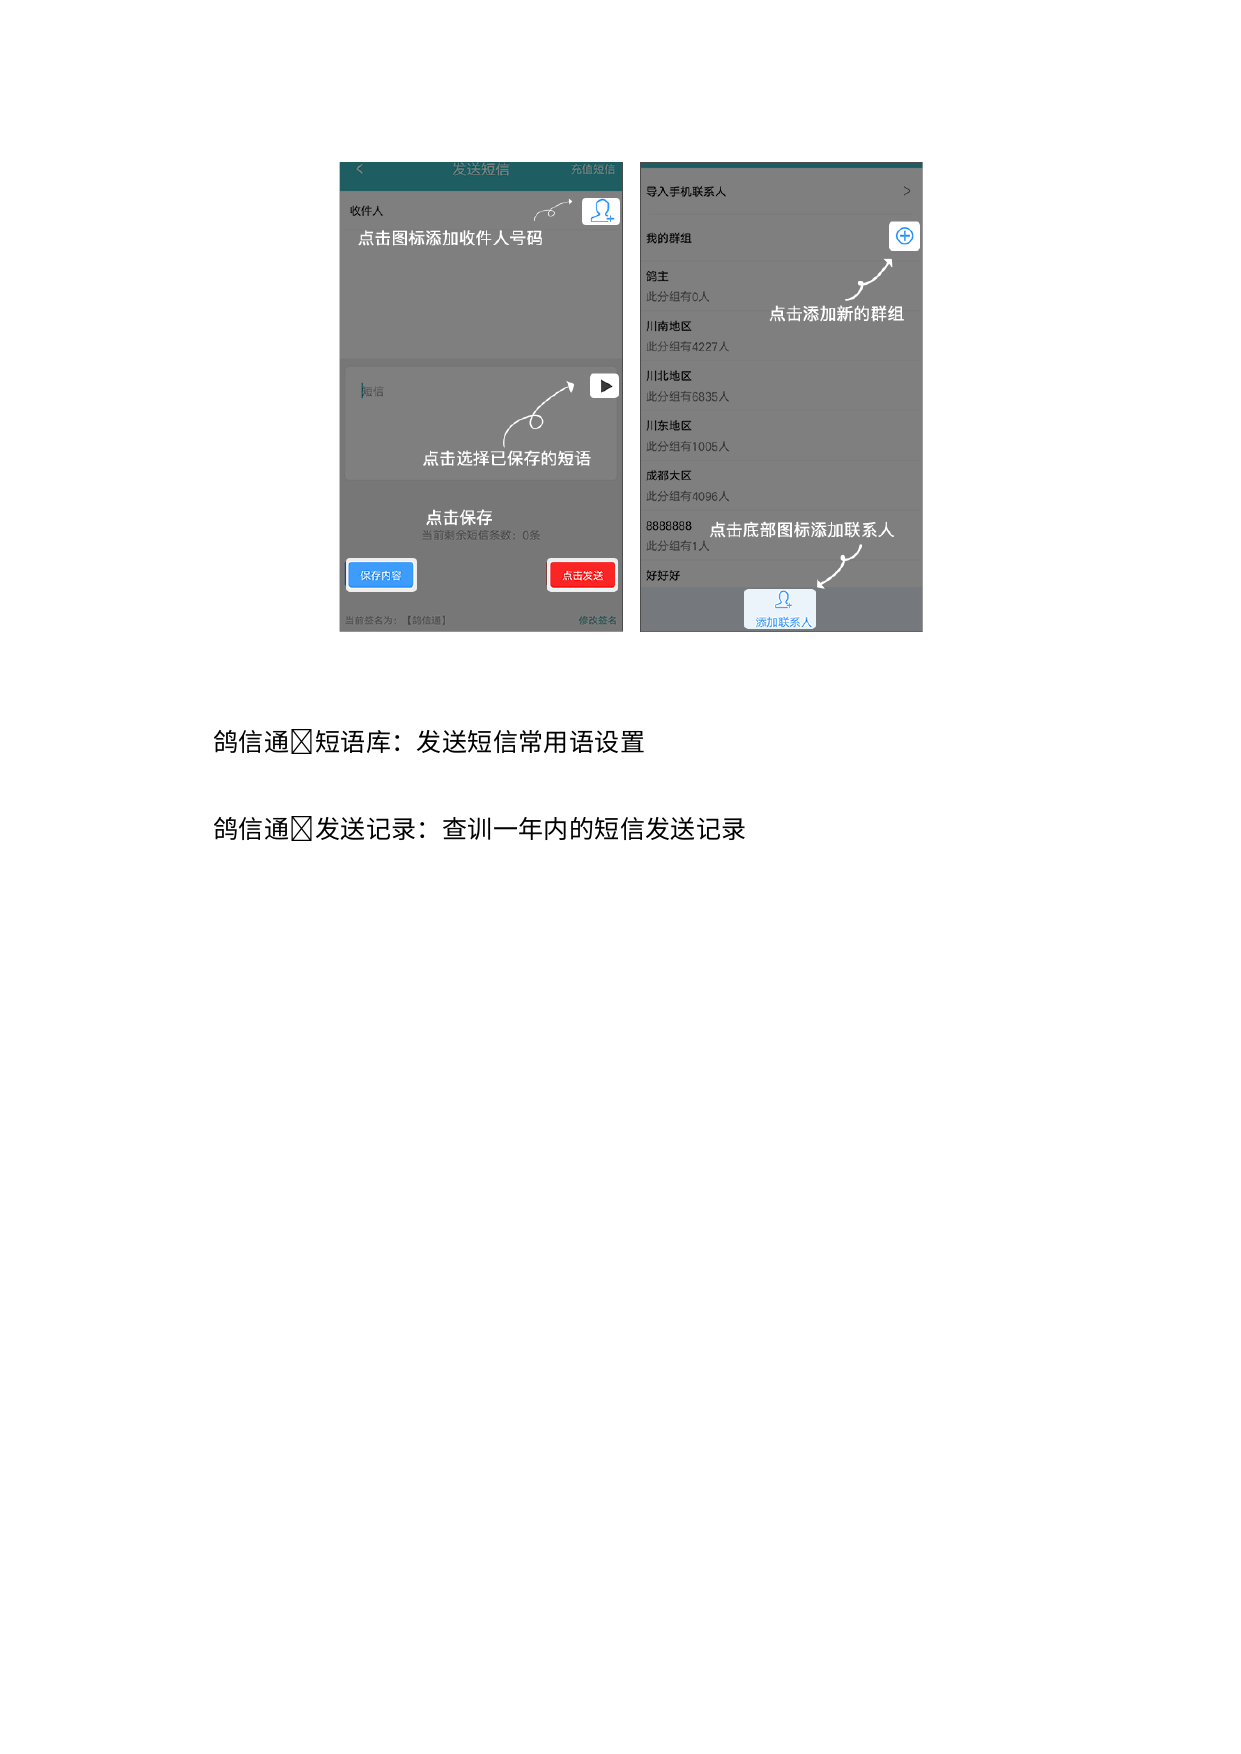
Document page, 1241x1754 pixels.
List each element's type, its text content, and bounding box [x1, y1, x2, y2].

text 鸽信通短语库：发送短信常用语设置 [187, 712, 1053, 777]
text 鸽信通发送记录：查训一年内的短信发送记录 [187, 800, 1053, 865]
picture [339, 162, 923, 632]
